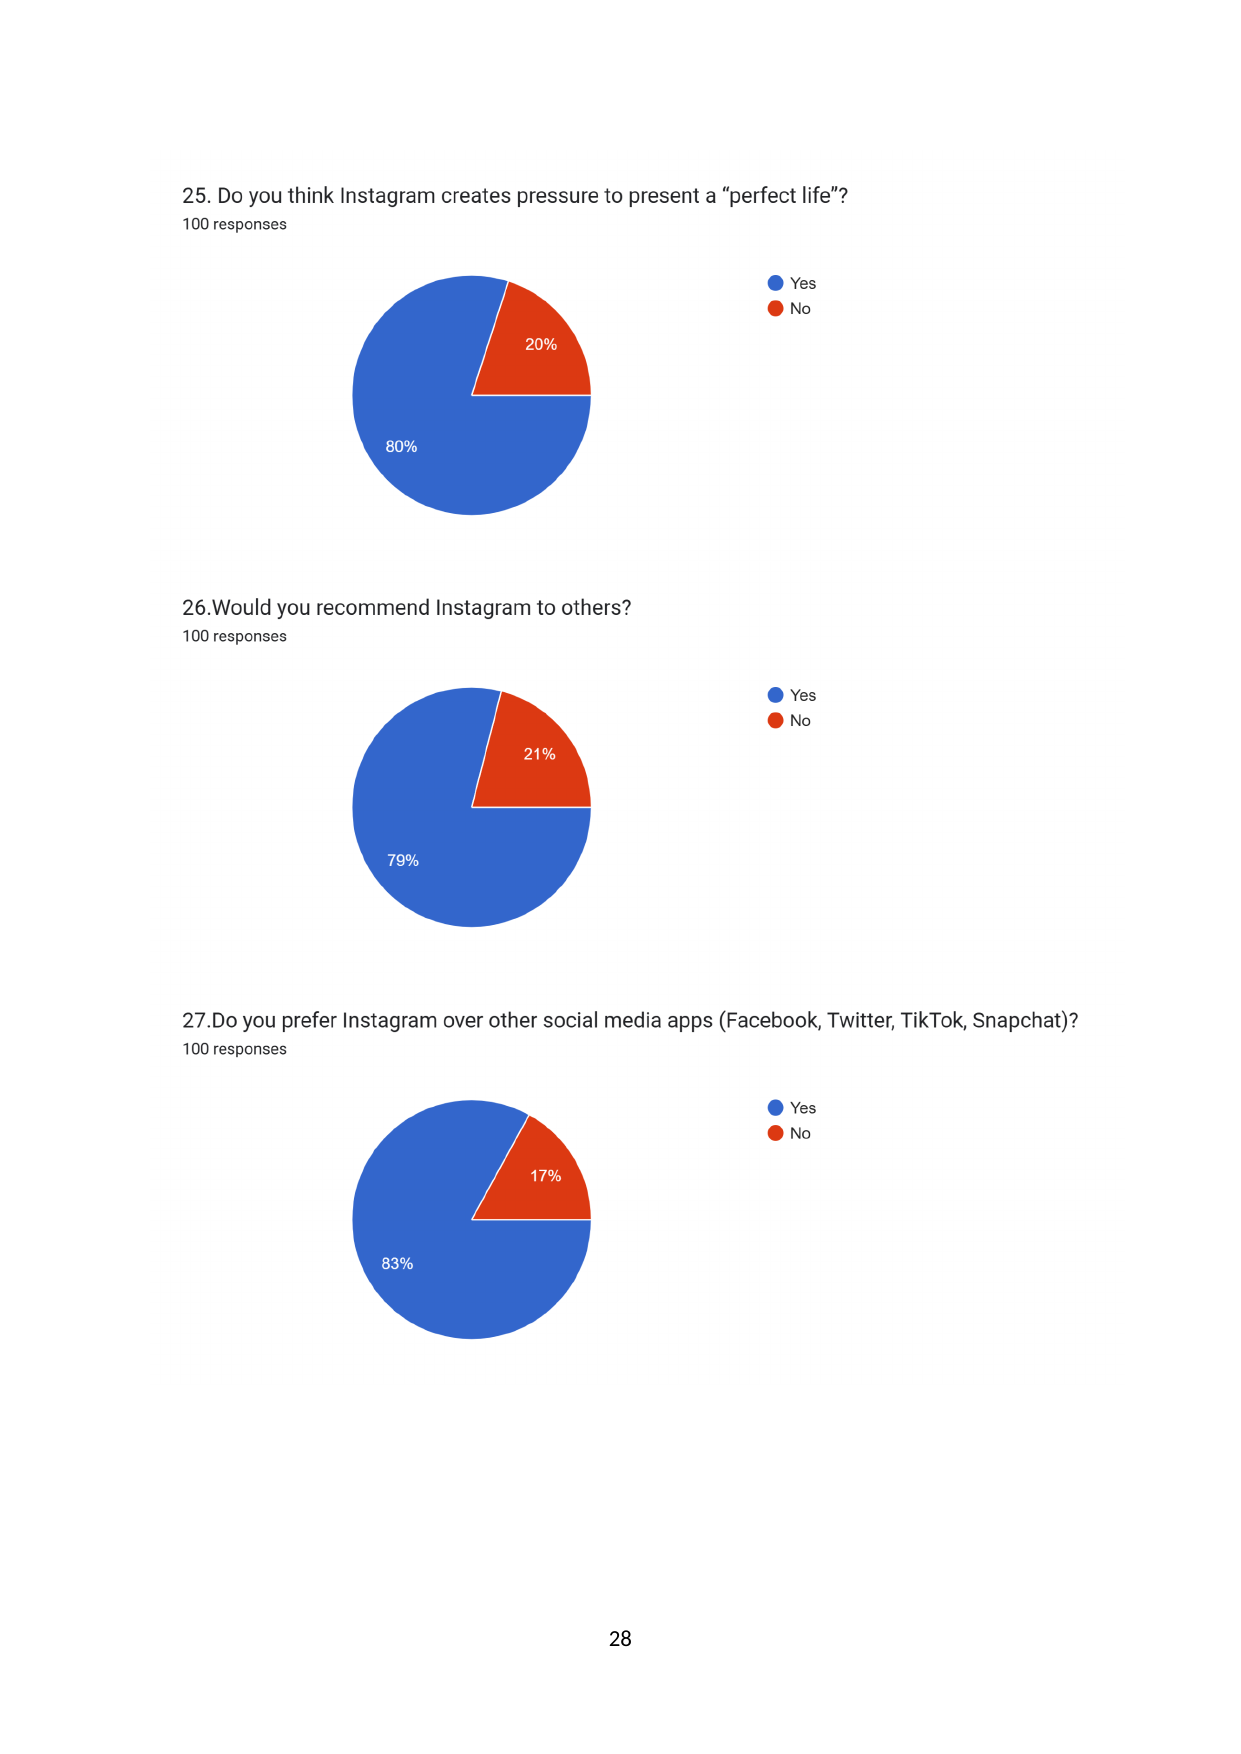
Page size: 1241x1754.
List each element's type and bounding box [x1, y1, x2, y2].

picture [150, 150, 1125, 561]
picture [150, 974, 1125, 1385]
picture [150, 562, 1125, 973]
